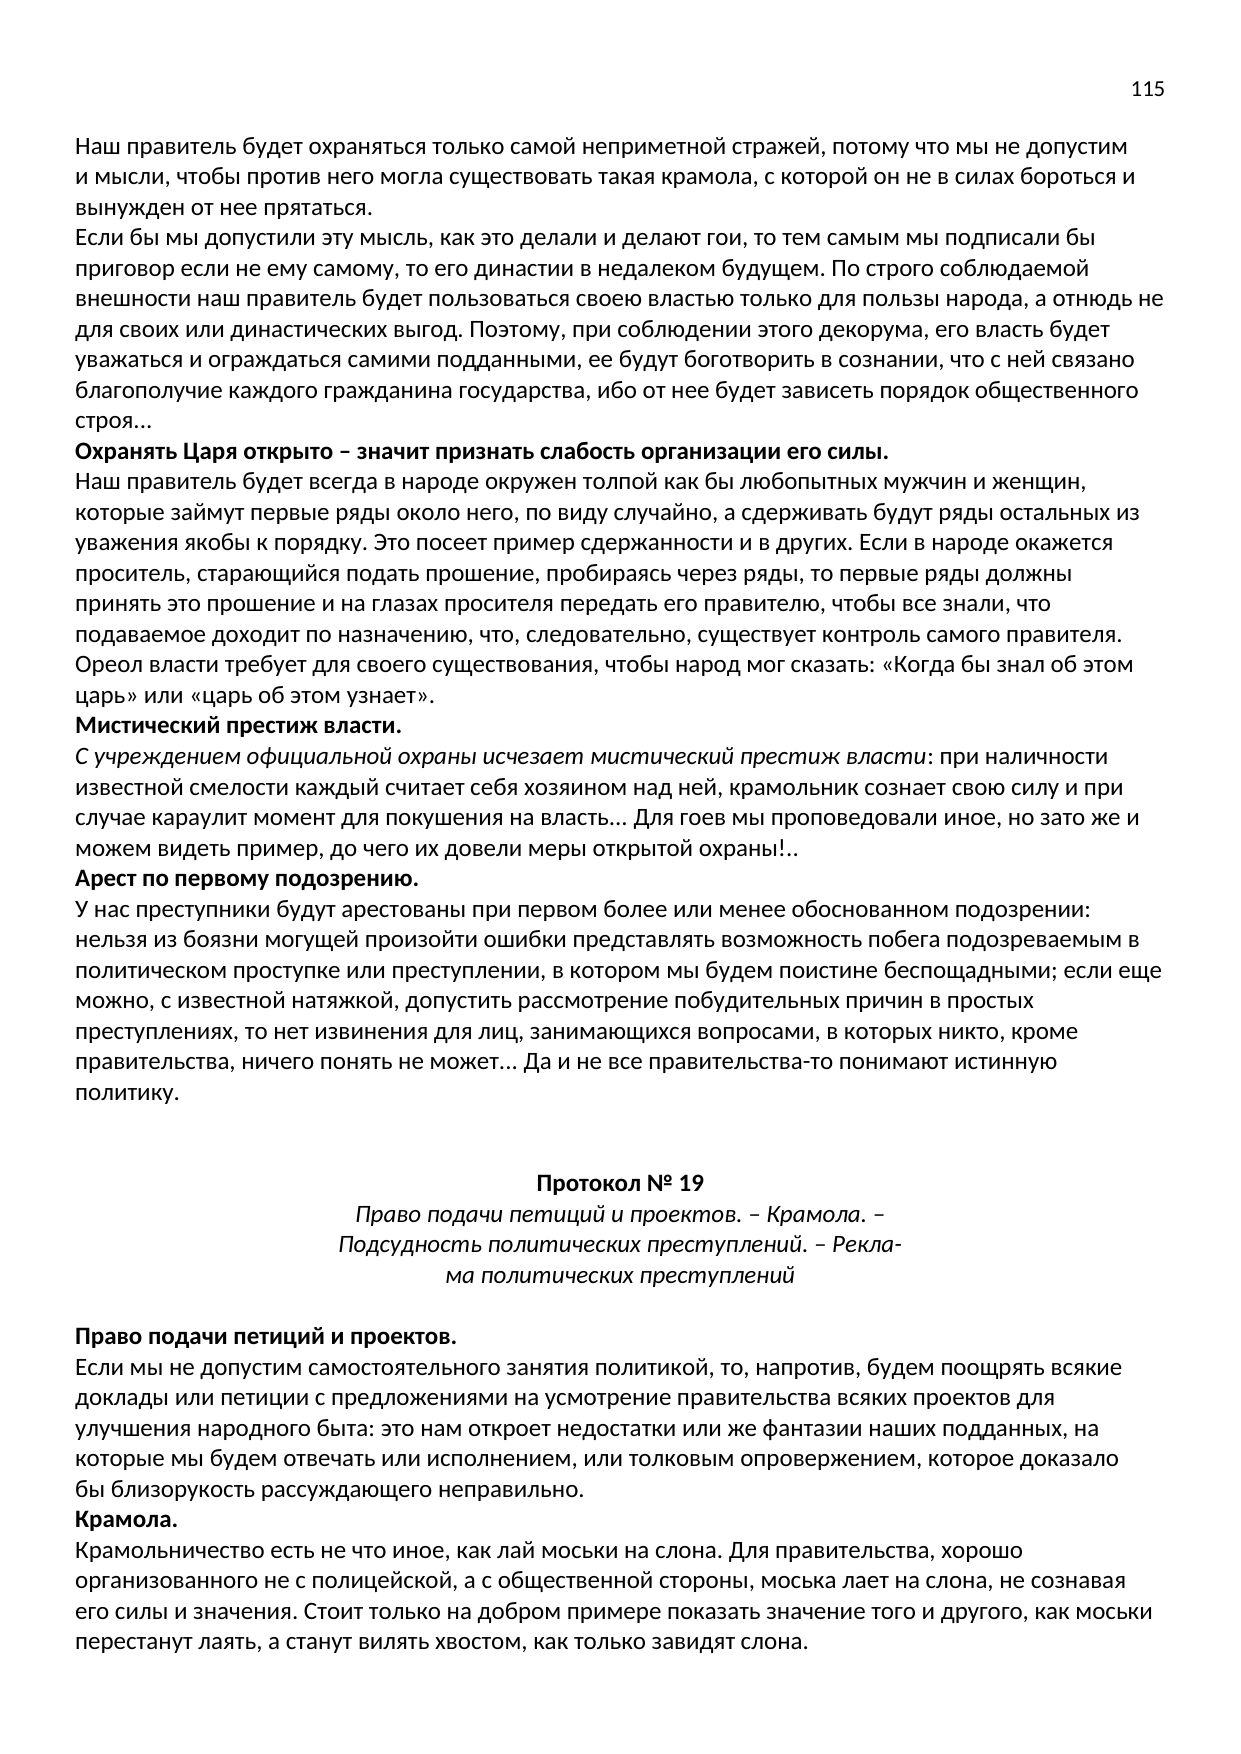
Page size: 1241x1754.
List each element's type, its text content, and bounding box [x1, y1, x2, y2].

text Крамола. [75, 1503, 1165, 1534]
text Подсудность политических преступлений. – Рекла- [75, 1228, 1165, 1259]
text Мистический престиж власти. [75, 710, 1165, 740]
text Право подачи петиций и проектов. – Крамола. – [75, 1198, 1165, 1228]
text Наш правитель будет всегда в народе окружен толпой как бы любопытных мужчин и женщин, которые займут первые ряды около него, по виду случайно, а сдерживать будут ряды остальных из уважения якобы к порядку. Это посеет пример сдержанности и в других. Если в народе окажется проситель, старающийся подать прошение, пробираясь через ряды, то первые ряды должны принять это прошение и на глазах просителя передать его правителю, чтобы все знали, что подаваемое доходит по назначению, что, следовательно, существует контроль самого правителя. Ореол власти требует для своего существования, чтобы народ мог сказать: «Когда бы знал об этом царь» или «царь об этом узнает». [75, 466, 1165, 710]
text Арест по первому подозрению. [75, 862, 1165, 893]
text и мысли, чтобы против него могла существовать такая крамола, с которой он не в силах бороться и вынужден от нее прятаться. [75, 160, 1165, 221]
text У нас преступники будут арестованы при первом более или менее обоснованном подозрении: нельзя из боязни могущей произойти ошибки представлять возможность побега подозреваемым в политическом проступке или преступлении, в котором мы будем поистине беспощадными; если еще можно, с известной натяжкой, допустить рассмотрение побудительных причин в простых преступлениях, то нет извинения для лиц, занимающихся вопросами, в которых никто, кроме [75, 893, 1165, 1045]
text Протокол № 19 [75, 1167, 1165, 1198]
text правительства, ничего понять не может... Да и не все правительства-то понимают истинную политику. [75, 1045, 1165, 1106]
text С учреждением официальной охраны исчезает мистический престиж власти: при наличности известной смелости каждый считает себя хозяином над ней, крамольник сознает свою силу и при случае караулит момент для покушения на власть... Для гоев мы проповедовали иное, но зато же и можем видеть пример, до чего их довели меры открытой охраны!.. [75, 740, 1165, 862]
text Если бы мы допустили эту мысль, как это делали и делают гои, то тем самым мы подписали бы приговор если не ему самому, то его династии в недалеком будущем. По строго соблюдаемой внешности наш правитель будет пользоваться своею властью только для пользы народа, а отнюдь не для своих или династических выгод. Поэтому, при соблюдении этого декорума, его власть будет уважаться и ограждаться самими подданными, ее будут боготворить в сознании, что с ней связано благополучие каждого гражданина государства, ибо от нее будет зависеть порядок общественного строя... [75, 221, 1165, 435]
text Крамольничество есть не что иное, как лай моськи на слона. Для правительства, хорошо организованного не с полицейской, а с общественной стороны, моська лает на слона, не сознавая его силы и значения. Стоит только на добром примере показать значение того и другого, как моськи перестанут лаять, а станут вилять хвостом, как только завидят слона. [75, 1534, 1165, 1656]
text Если мы не допустим самостоятельного занятия политикой, то, напротив, будем поощрять всякие доклады или петиции с предложениями на усмотрение правительства всяких проектов для улучшения народного быта: это нам откроет недостатки или же фантазии наших подданных, на которые мы будем отвечать или исполнением, или толковым опровержением, которое доказало [75, 1351, 1165, 1473]
text бы близорукость рассуждающего неправильно. [75, 1473, 1165, 1503]
text ма политических преступлений [75, 1259, 1165, 1289]
text Право подачи петиций и проектов. [75, 1320, 1165, 1351]
text Охранять Царя открыто – значит признать слабость организации его силы. [75, 435, 1165, 466]
text Наш правитель будет охраняться только самой неприметной стражей, потому что мы не допустим [75, 130, 1165, 160]
